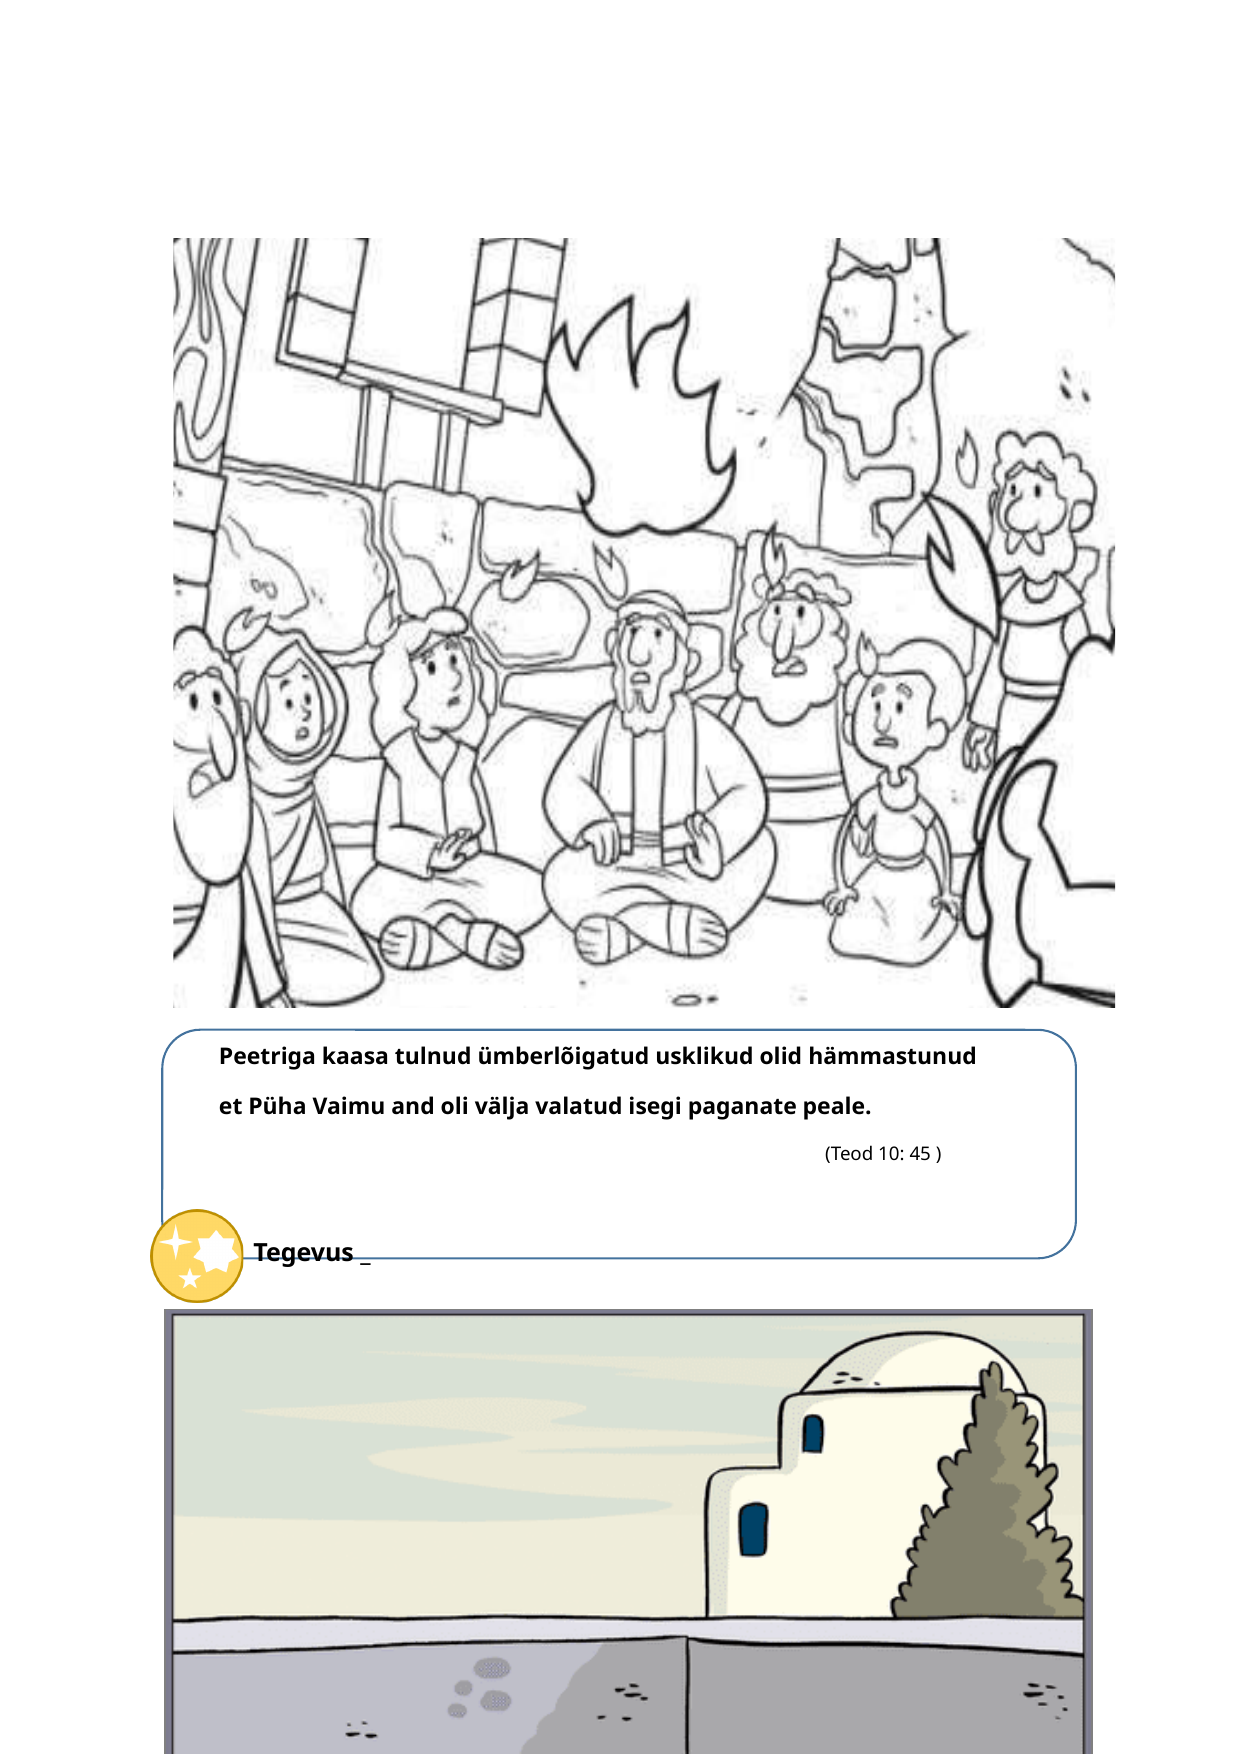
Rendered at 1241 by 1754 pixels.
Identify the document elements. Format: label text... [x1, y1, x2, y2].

text et Püha Vaimu and oli välja valatud isegi paganate peale. [150, 1090, 1090, 1121]
text (Teod 10: 45 ) [150, 1141, 1090, 1166]
picture [166, 1310, 1091, 1754]
picture [150, 1209, 244, 1303]
text Peetriga kaasa tulnud ümberlõigatud usklikud olid hämmastunud [150, 1040, 1090, 1071]
text Tegevus _ [244, 1235, 1090, 1269]
picture [173, 238, 1116, 1008]
